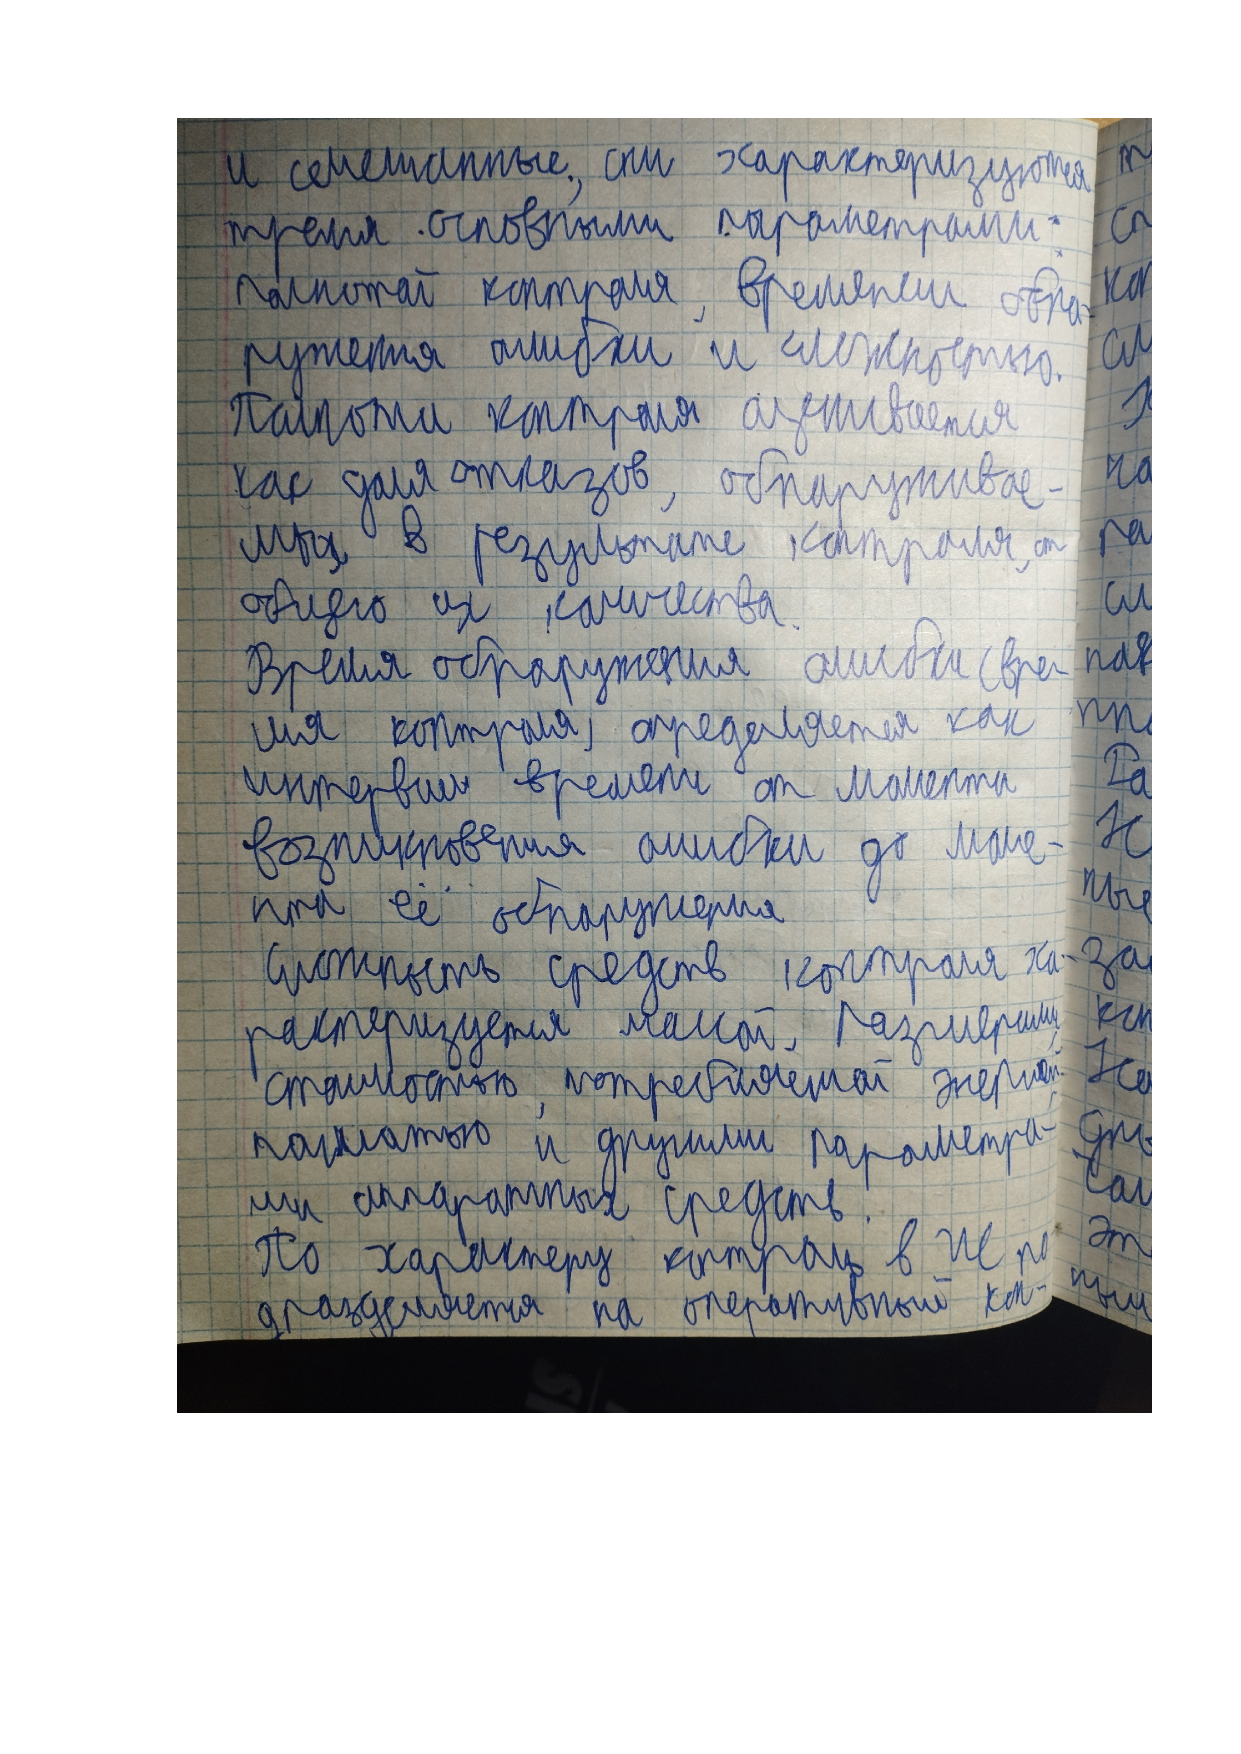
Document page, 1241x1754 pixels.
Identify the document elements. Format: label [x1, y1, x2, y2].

picture [177, 118, 1152, 1413]
